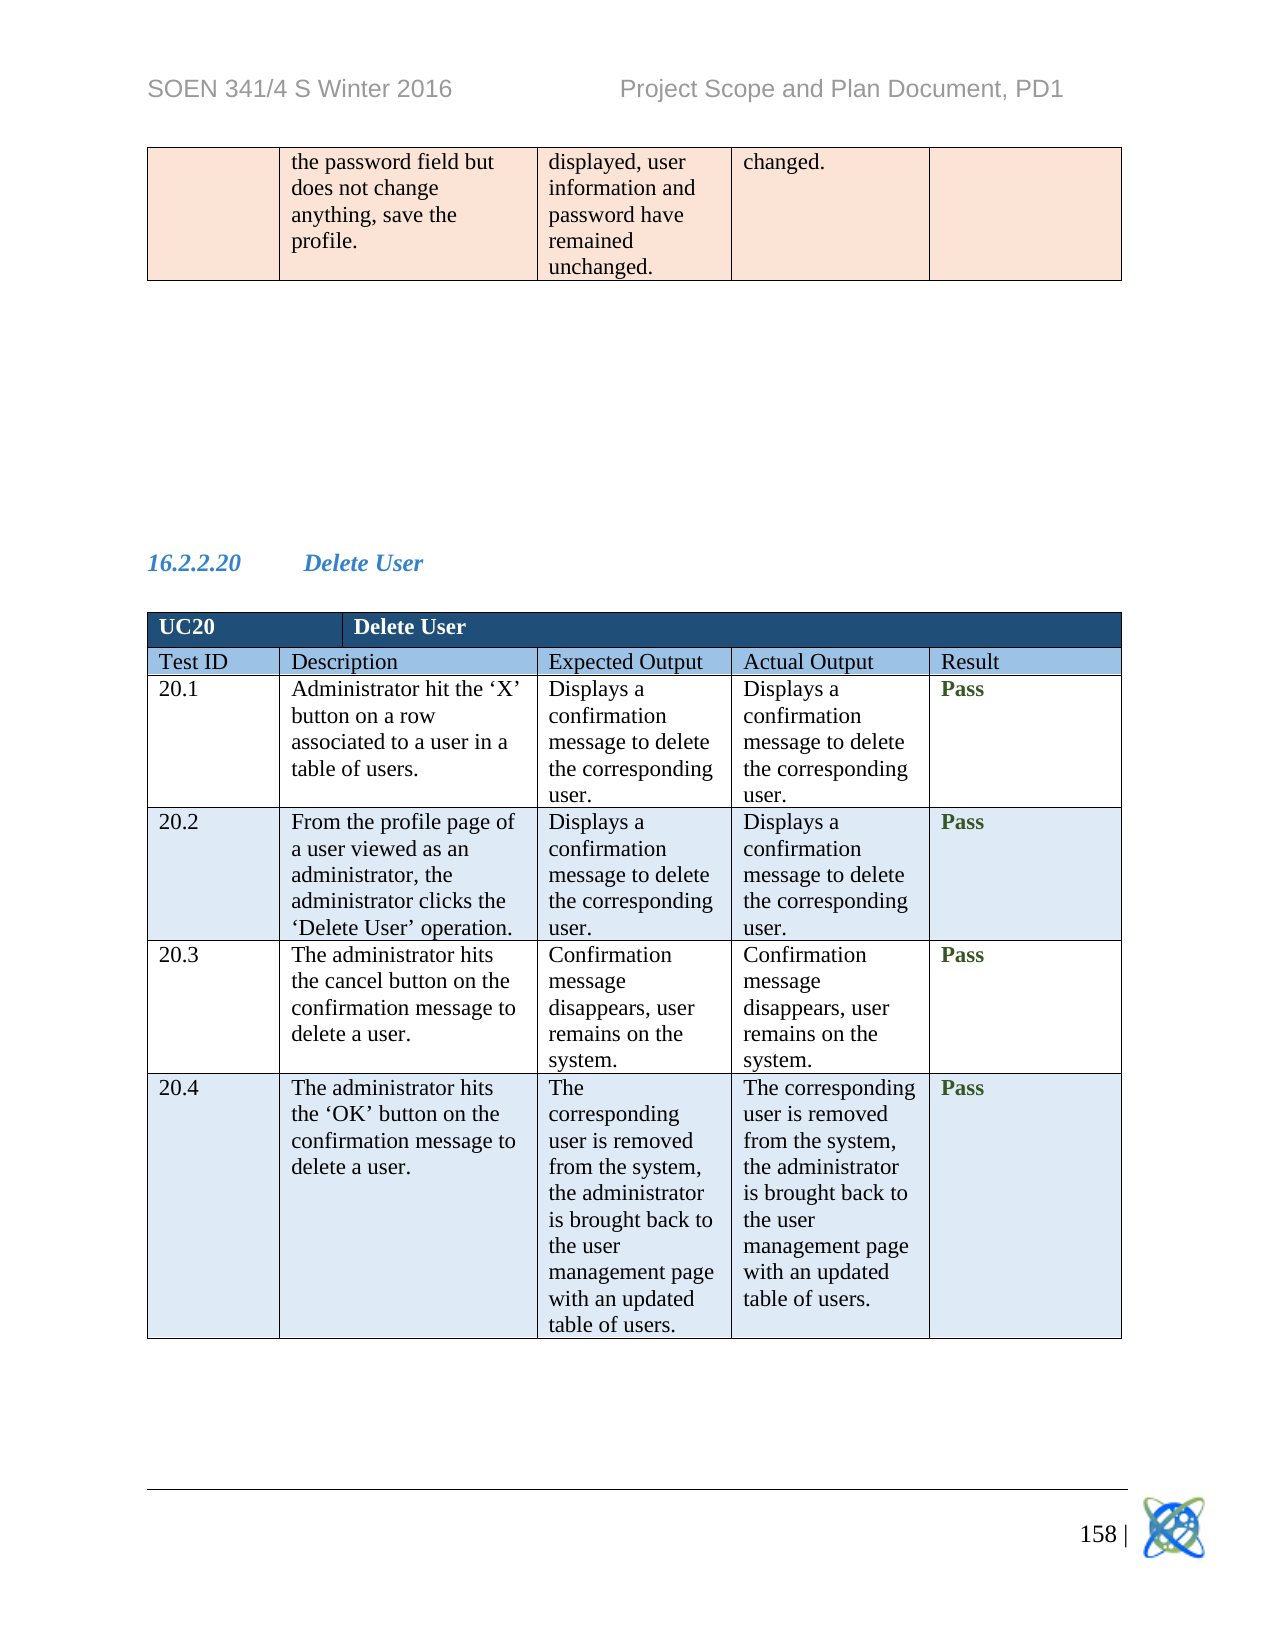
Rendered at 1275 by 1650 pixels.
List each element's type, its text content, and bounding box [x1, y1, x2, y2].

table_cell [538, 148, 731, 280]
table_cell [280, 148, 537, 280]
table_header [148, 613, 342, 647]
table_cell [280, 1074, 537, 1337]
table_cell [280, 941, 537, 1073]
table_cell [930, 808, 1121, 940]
picture [1123, 1490, 1224, 1566]
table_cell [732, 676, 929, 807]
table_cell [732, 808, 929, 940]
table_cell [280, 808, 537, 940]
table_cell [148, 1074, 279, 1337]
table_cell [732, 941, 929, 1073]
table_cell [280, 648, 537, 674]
text Delete User [147, 548, 1128, 577]
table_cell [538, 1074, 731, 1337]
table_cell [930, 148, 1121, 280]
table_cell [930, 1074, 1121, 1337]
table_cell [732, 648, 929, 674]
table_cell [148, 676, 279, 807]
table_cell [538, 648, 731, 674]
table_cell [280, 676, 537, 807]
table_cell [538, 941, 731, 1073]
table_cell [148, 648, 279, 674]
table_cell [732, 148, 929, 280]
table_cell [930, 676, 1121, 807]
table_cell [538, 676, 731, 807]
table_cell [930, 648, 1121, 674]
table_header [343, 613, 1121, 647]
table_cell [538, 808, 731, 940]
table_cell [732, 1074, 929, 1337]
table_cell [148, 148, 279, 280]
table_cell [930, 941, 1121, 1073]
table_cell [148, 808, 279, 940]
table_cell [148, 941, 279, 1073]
